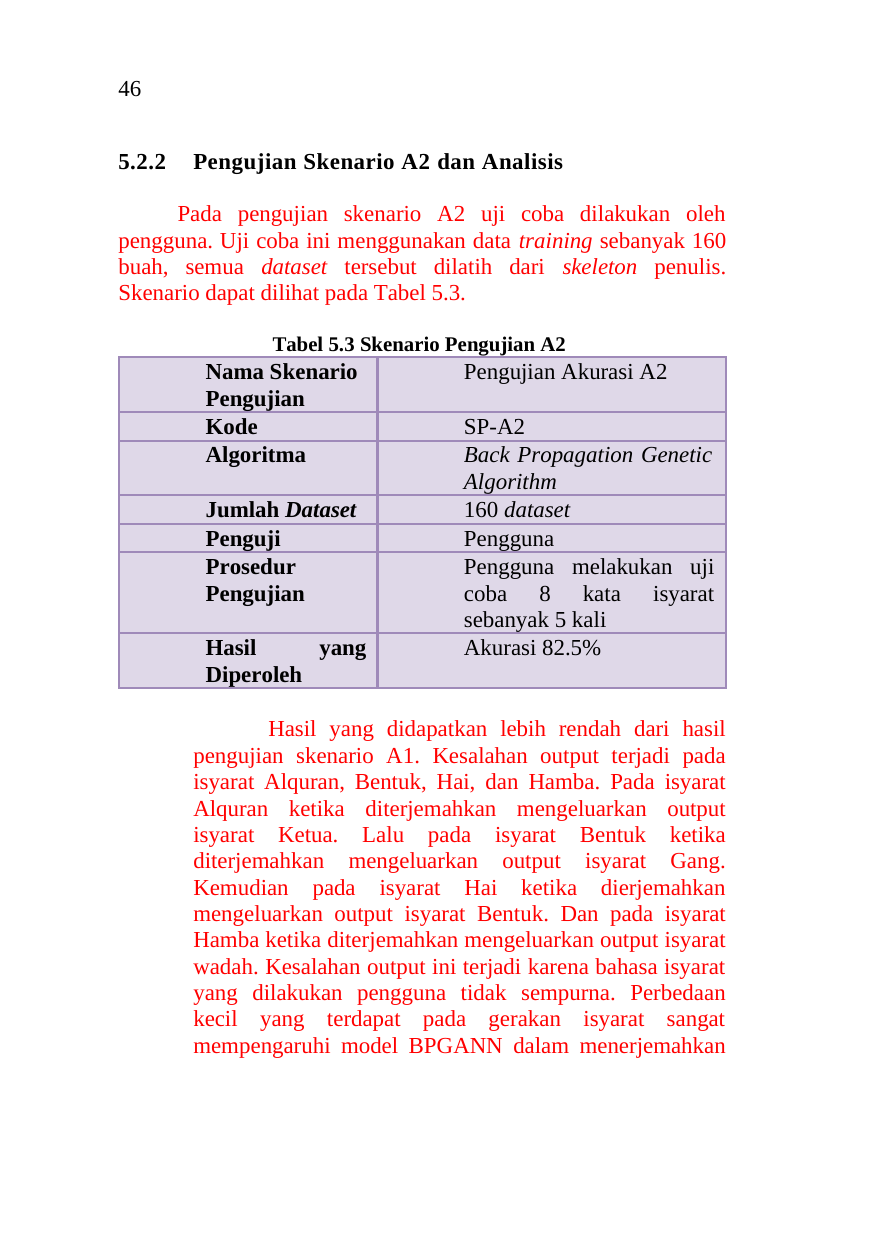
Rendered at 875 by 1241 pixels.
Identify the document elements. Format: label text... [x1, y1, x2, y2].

table_cell Kode [120, 413, 376, 439]
table_cell Prosedur Pengujian [120, 553, 376, 632]
table_cell Penguji [120, 525, 376, 551]
list Tabel 5.3 Skenario Pengujian A2 [118, 332, 726, 356]
text Pada pengujian skenario A2 uji coba dilakukan oleh pengguna. Uji coba ini menggunakan data training sebanyak 160 buah, semua dataset tersebut dilatih dari skeleton penulis. Skenario dapat dilihat pada Tabel 5.3. [118, 200, 726, 306]
table_cell Back Propagation Genetic Algorithm [379, 442, 725, 494]
table_cell Jumlah Dataset [120, 496, 376, 523]
table_cell Hasil yang Diperoleh [120, 634, 376, 687]
subtitle Pengujian Skenario A2 dan Analisis [118, 148, 726, 174]
table_cell Pengguna melakukan uji coba 8 kata isyarat sebanyak 5 kali [379, 553, 725, 632]
table_cell Akurasi 82.5% [379, 634, 725, 687]
table_cell SP-A2 [379, 413, 725, 439]
table_cell 160 dataset [379, 496, 725, 523]
table_header Pengujian Akurasi A2 [379, 358, 725, 411]
table_cell Algoritma [120, 442, 376, 494]
table_header Nama Skenario Pengujian [120, 358, 376, 411]
table_cell Pengguna [379, 525, 725, 551]
